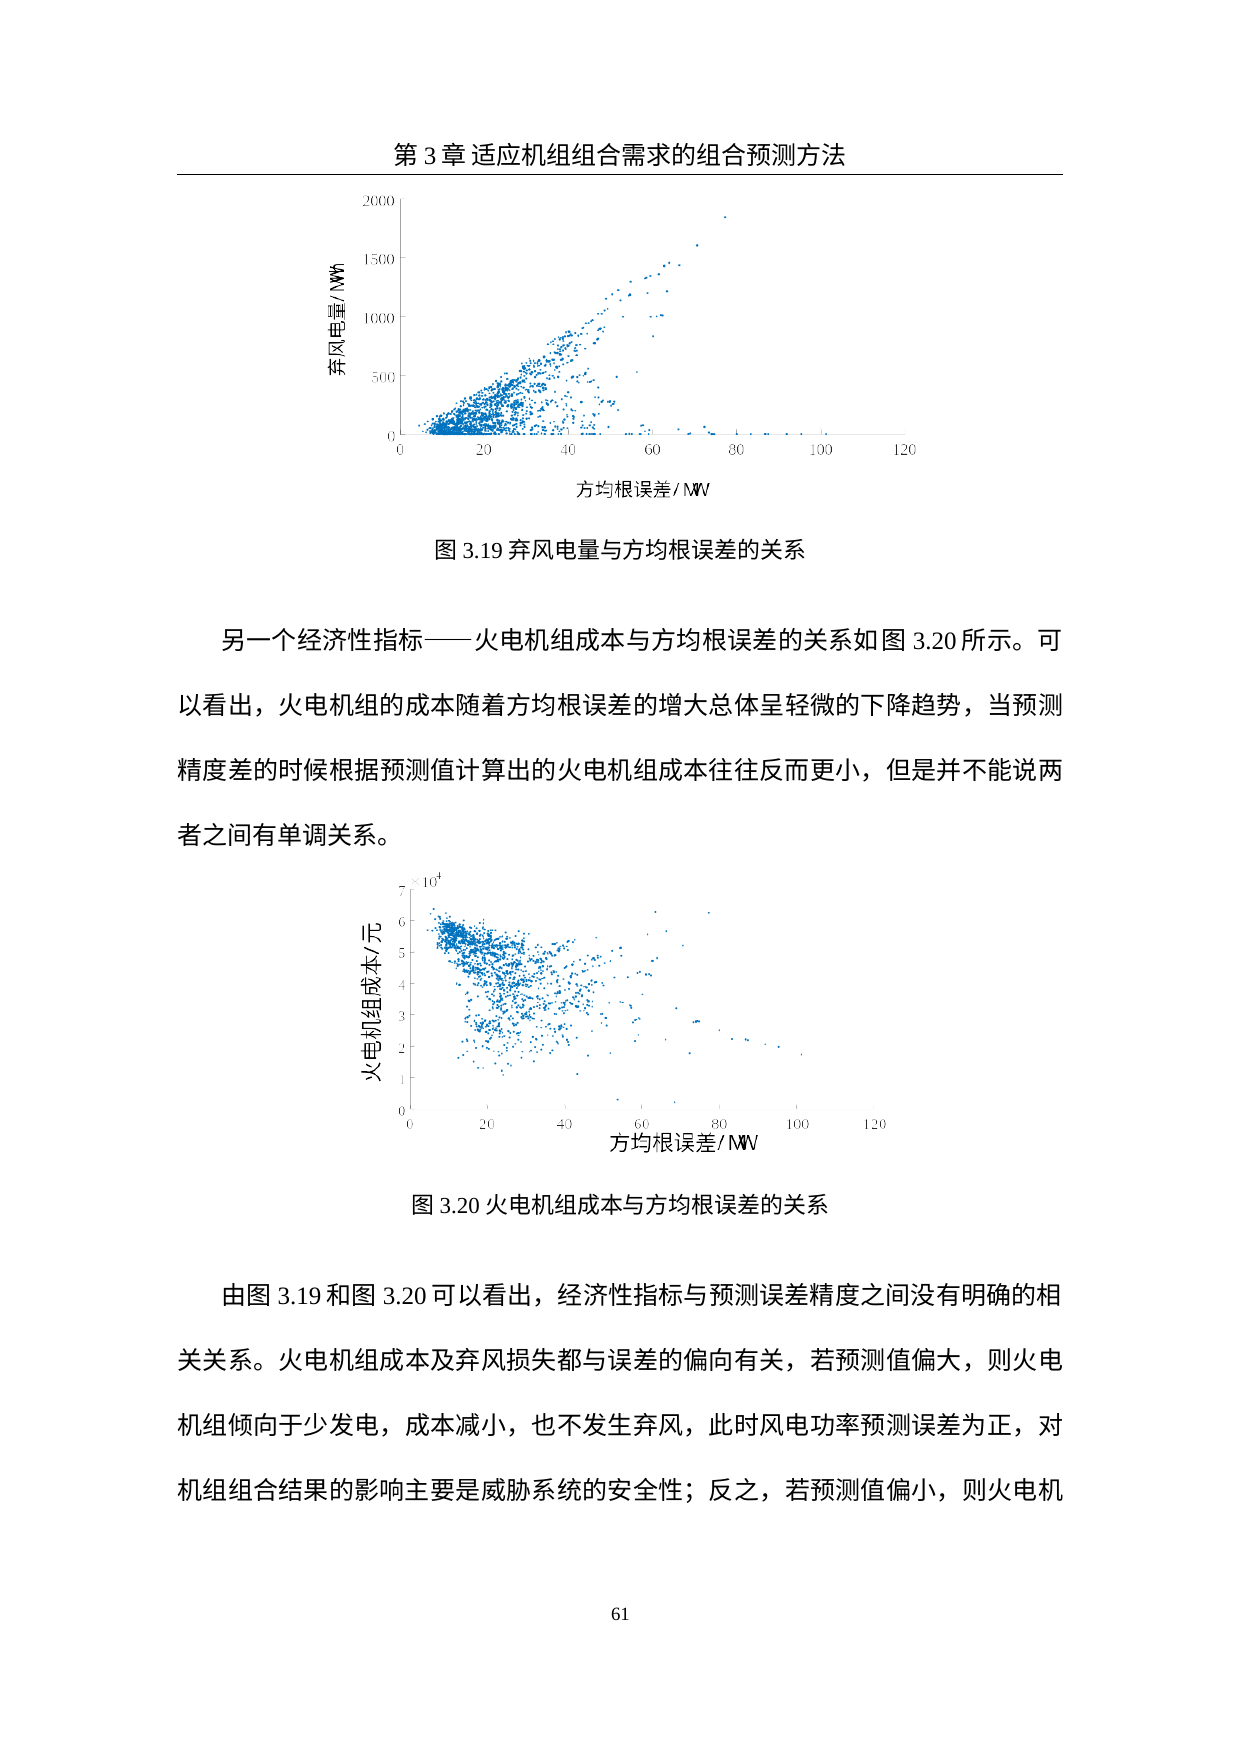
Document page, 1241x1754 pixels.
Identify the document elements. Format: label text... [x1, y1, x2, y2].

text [177, 1261, 1063, 1521]
